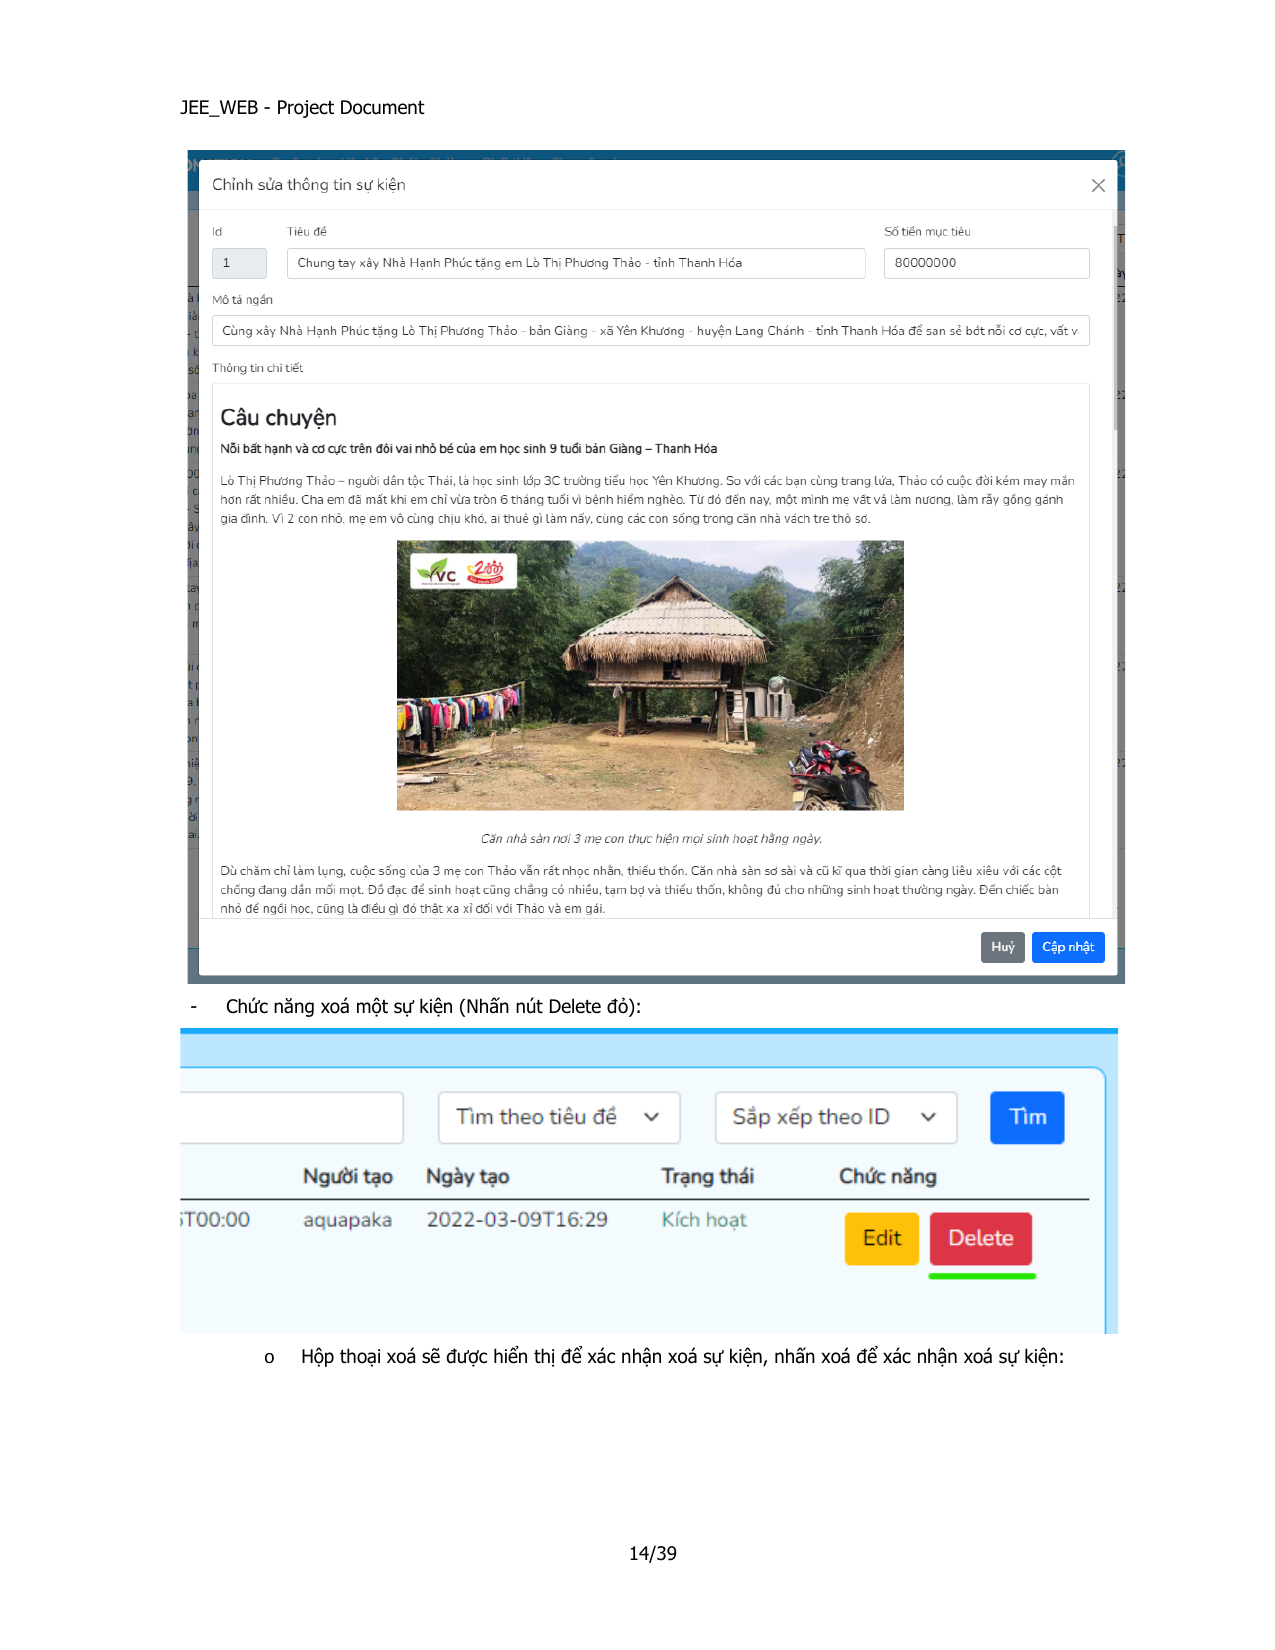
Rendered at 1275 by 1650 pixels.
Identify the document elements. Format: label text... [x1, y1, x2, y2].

picture [180, 1028, 1119, 1334]
list Hộp thoại xoá sẽ được hiển thị để xác nhận xoá sự kiện, nhấn xoá để xác nhận xoá sự kiện: [263, 1344, 1125, 1369]
list Chức năng xoá một sự kiện (Nhấn nút Delete đỏ): [188, 995, 1125, 1018]
picture [187, 150, 1126, 984]
